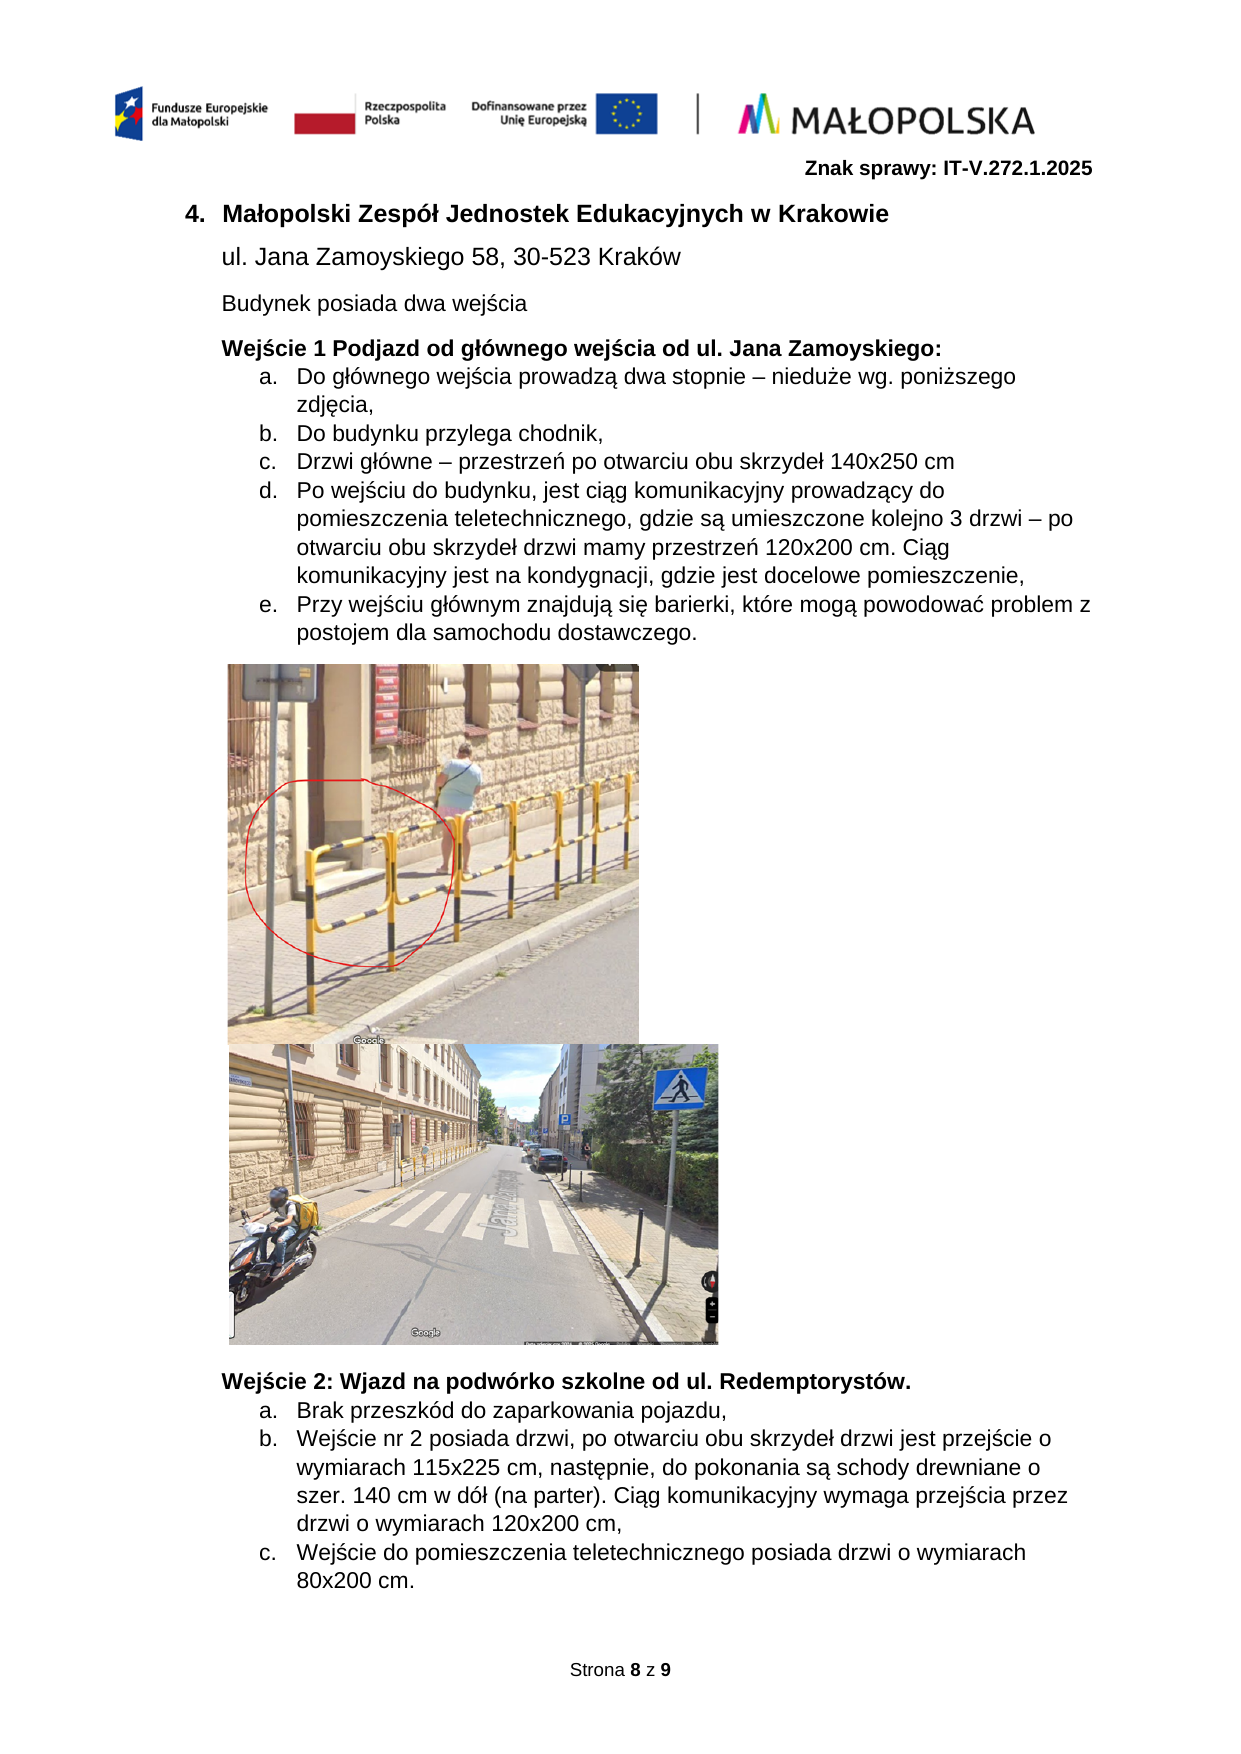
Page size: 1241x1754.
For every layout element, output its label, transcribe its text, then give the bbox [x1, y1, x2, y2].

list Do głównego wejścia prowadzą dwa stopnie – nieduże wg. poniższego zdjęcia, [259, 363, 1093, 418]
text Wejście 1 Podjazd od głównego wejścia od ul. Jana Zamoyskiego: [221, 334, 1093, 361]
list Wejście do pomieszczenia teletechnicznego posiada drzwi o wymiarach 80x200 cm. [259, 1539, 1093, 1594]
list Do budynku przylega chodnik, [259, 420, 1093, 446]
list Wejście nr 2 posiada drzwi, po otwarciu obu skrzydeł drzwi jest przejście o wymiarach 115x225 cm, następnie, do pokonania są schody drewniane o szer. 140 cm w dół (na parter). Ciąg komunikacyjny wymaga przejścia przez drzwi o wymiarach 120x200 cm, [259, 1425, 1093, 1537]
list Drzwi główne – przestrzeń po otwarciu obu skrzydeł 140x250 cm [259, 448, 1093, 475]
subtitle Małopolski Zespół Jednostek Edukacyjnych w Krakowie [185, 199, 1093, 227]
picture [227, 664, 719, 1345]
list Przy wejściu głównym znajdują się barierki, które mogą powodować problem z postojem dla samochodu dostawczego. [259, 591, 1093, 645]
text Budynek posiada dwa wejścia [221, 289, 1093, 316]
list Brak przeszkód do zaparkowania pojazdu, [259, 1397, 1093, 1423]
text ul. Jana Zamoyskiego 58, 30-523 Kraków [148, 242, 1093, 271]
text Wejście 2: Wjazd na podwórko szkolne od ul. Redemptorystów. [221, 1368, 1093, 1394]
list Po wejściu do budynku, jest ciąg komunikacyjny prowadzący do pomieszczenia teletechnicznego, gdzie są umieszczone kolejno 3 drzwi – po otwarciu obu skrzydeł drzwi mamy przestrzeń 120x200 cm. Ciąg komunikacyjny jest na kondygnacji, gdzie jest docelowe pomieszczenie, [259, 477, 1093, 588]
picture [103, 73, 1049, 154]
